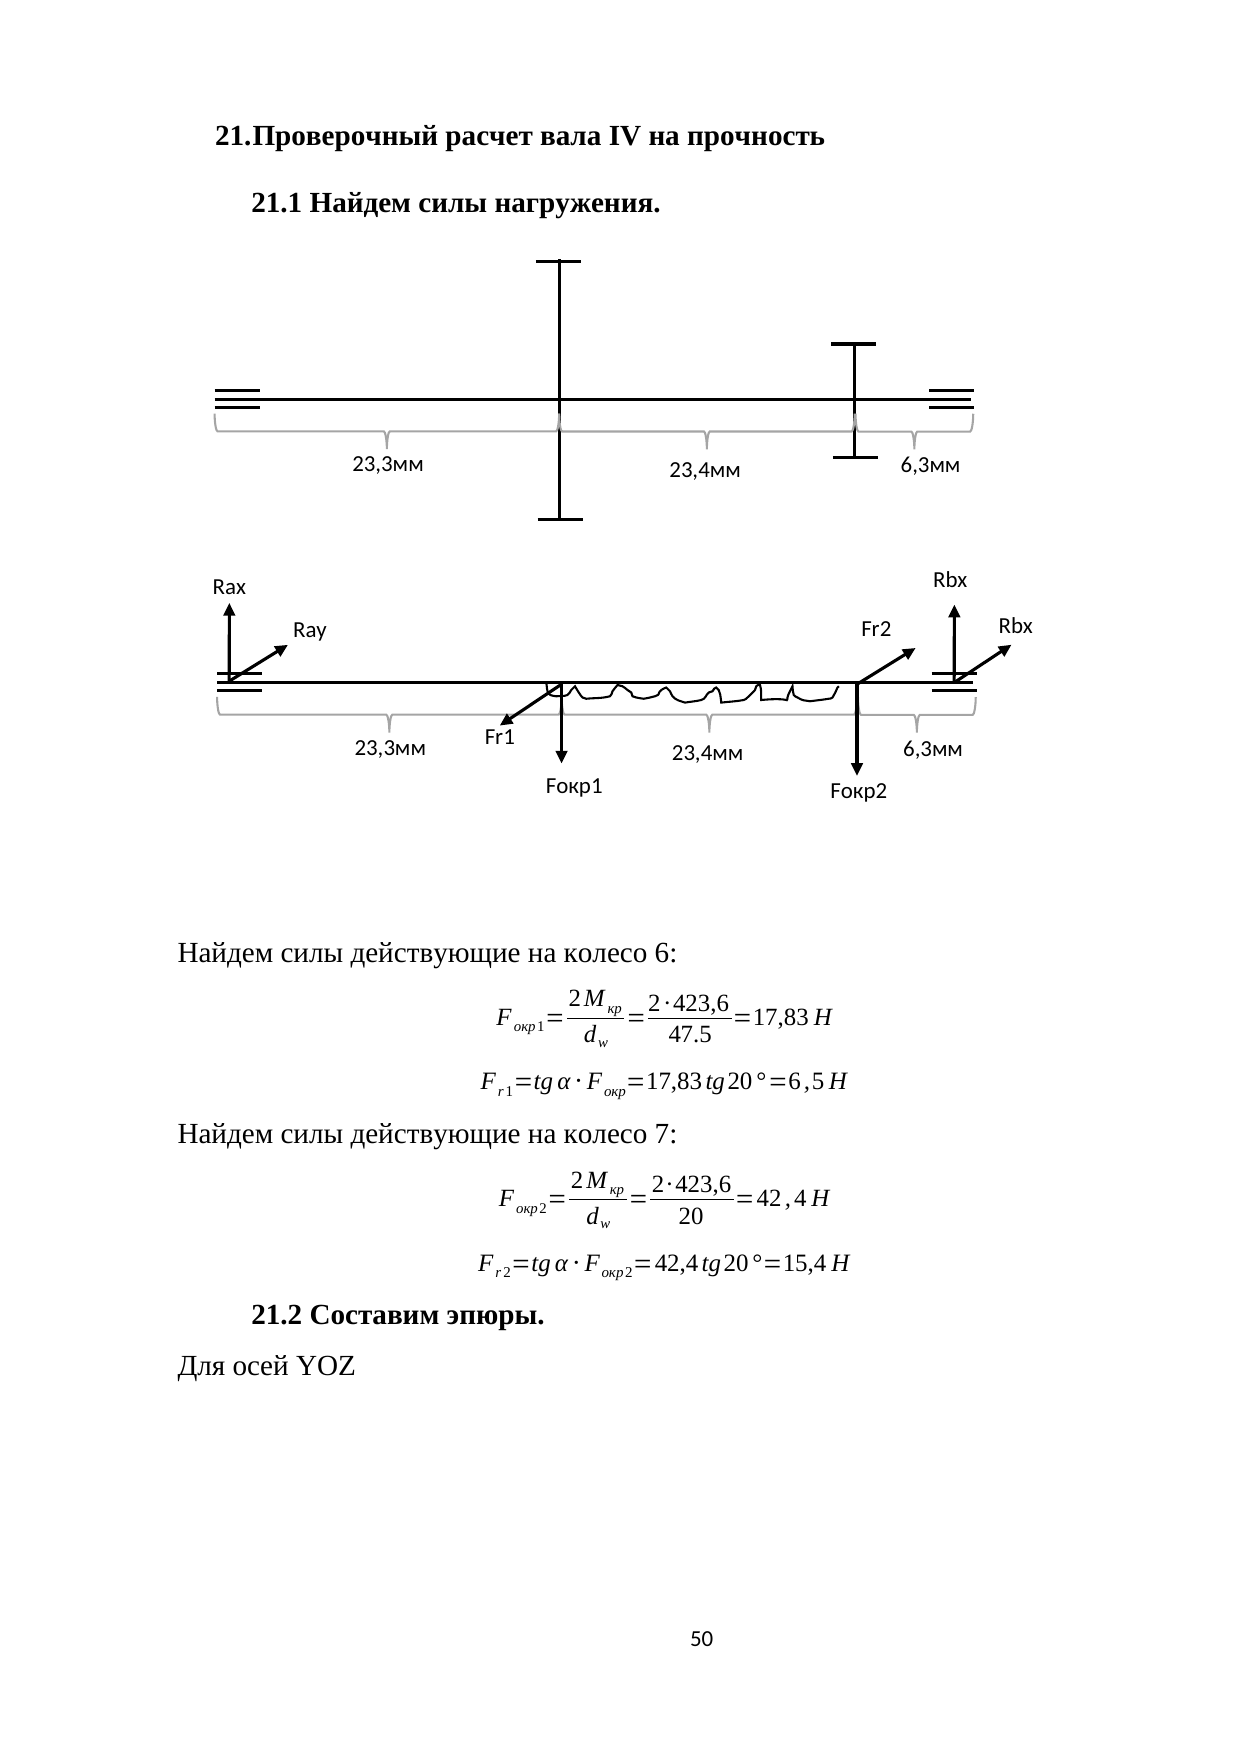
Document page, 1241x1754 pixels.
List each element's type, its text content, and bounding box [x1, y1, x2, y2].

subtitle 21.1 Найдем силы нагружения. [177, 185, 1152, 219]
text Найдем силы действующие на колесо 6: [177, 935, 1152, 968]
subtitle 21.2 Составим эпюры. [177, 1297, 1152, 1331]
subtitle Проверочный расчет вала IV на прочность [215, 118, 1152, 152]
text Найдем силы действующие на колесо 7: [177, 1116, 1152, 1150]
text Для осей YOZ [177, 1348, 1152, 1381]
